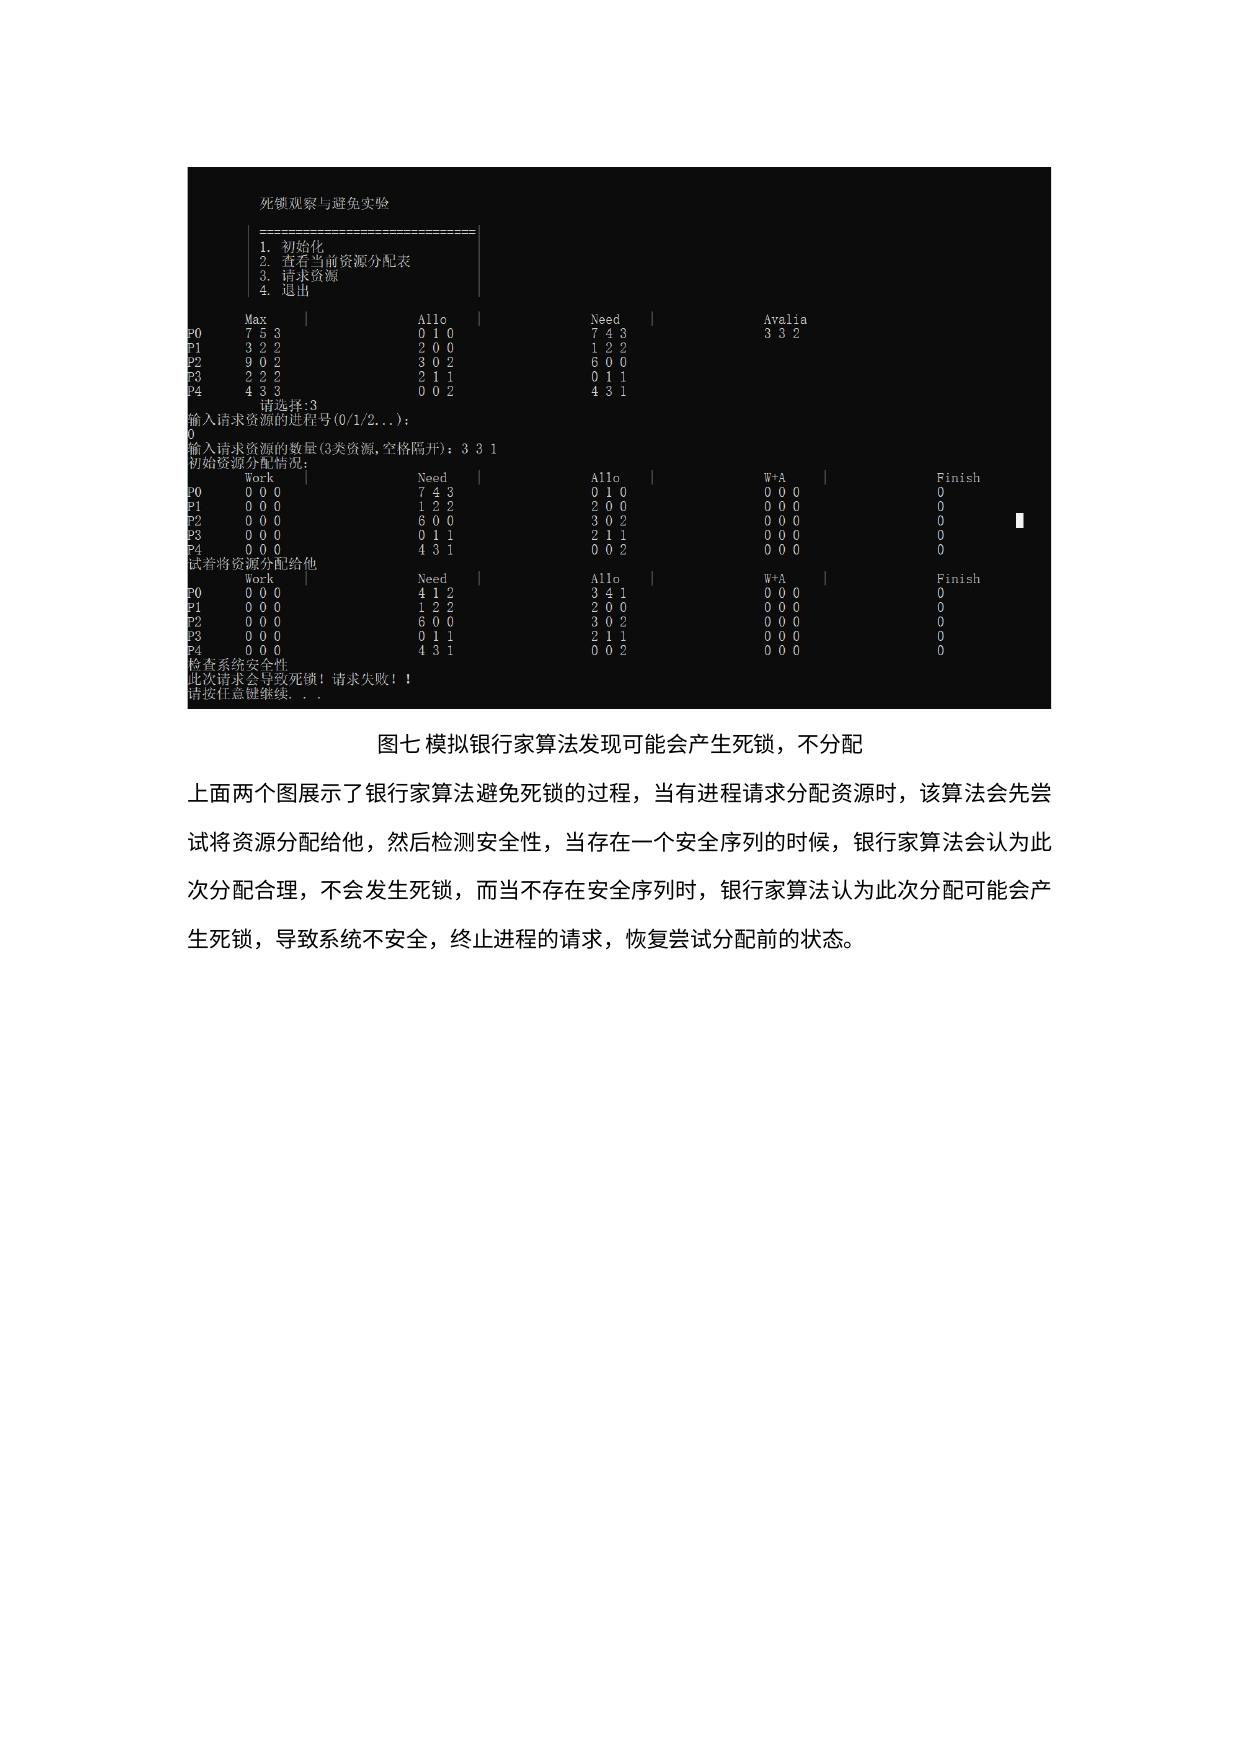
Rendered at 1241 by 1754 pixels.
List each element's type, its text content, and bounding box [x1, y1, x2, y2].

list 上面两个图展示了银行家算法避免死锁的过程，当有进程请求分配资源时，该算法会先尝试将资源分配给他，然后检测安全性，当存在一个安全序列的时候，银行家算法会认为此次分配合理，不会发生死锁，而当不存在安全序列时，银行家算法认为此次分配可能会产生死锁，导致系统不安全，终止进程的请求，恢复尝试分配前的状态。 [187, 775, 1053, 954]
list 图七 模拟银行家算法发现可能会产生死锁，不分配 [187, 727, 1053, 759]
picture [187, 167, 1052, 709]
